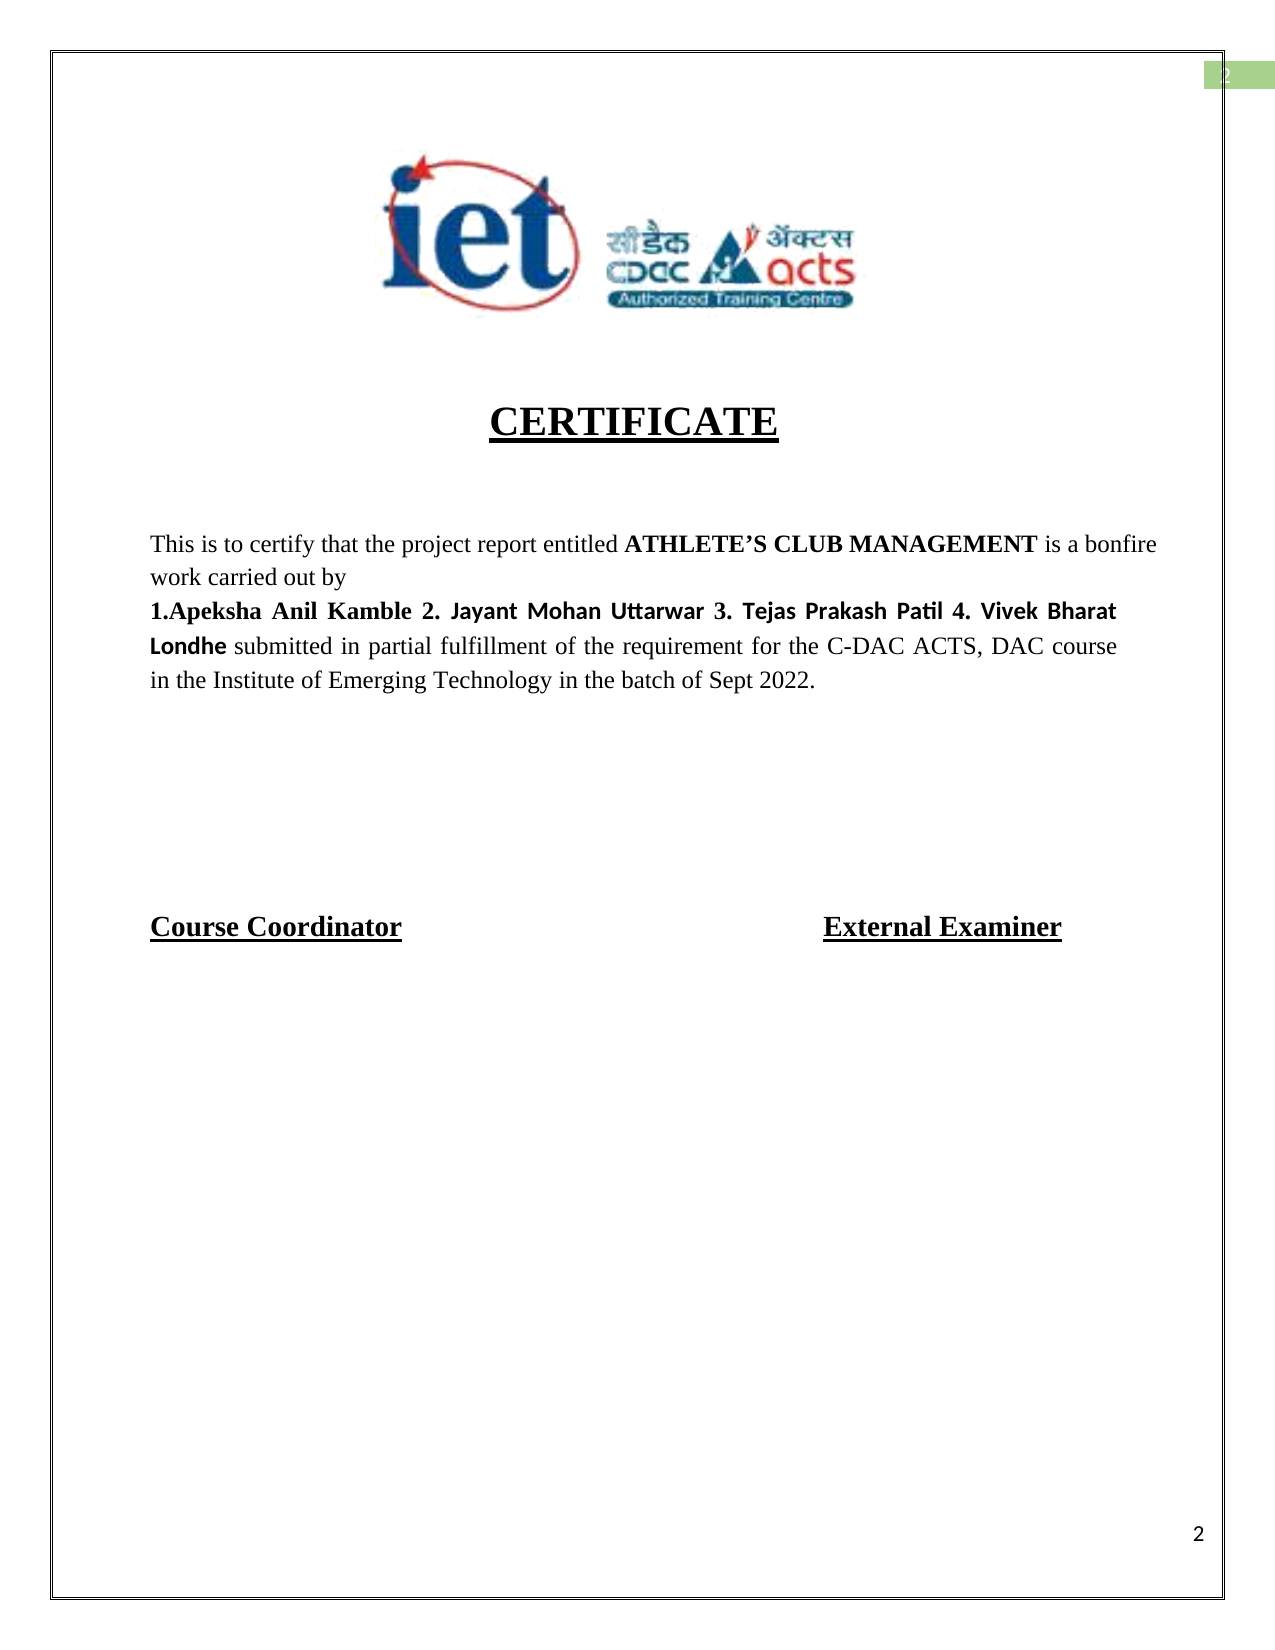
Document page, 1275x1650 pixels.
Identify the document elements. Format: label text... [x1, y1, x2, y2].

text Course Coordinator External Examiner [150, 909, 1204, 943]
subtitle CERTIFICATE [181, 397, 1087, 445]
picture [375, 150, 868, 318]
text 1.Apeksha Anil Kamble 2. Jayant Mohan Uttarwar 3. Tejas Prakash Patil 4. Vivek Bharat Londhe submitted in partial fulfillment of the requirement for the C-DAC ACTS, DAC course in the Institute of Emerging Technology in the batch of Sept 2022. [150, 595, 1117, 694]
text This is to certify that the project report entitled ATHLETE’S CLUB MANAGEMENT is a bonfire work carried out by [150, 529, 1158, 591]
